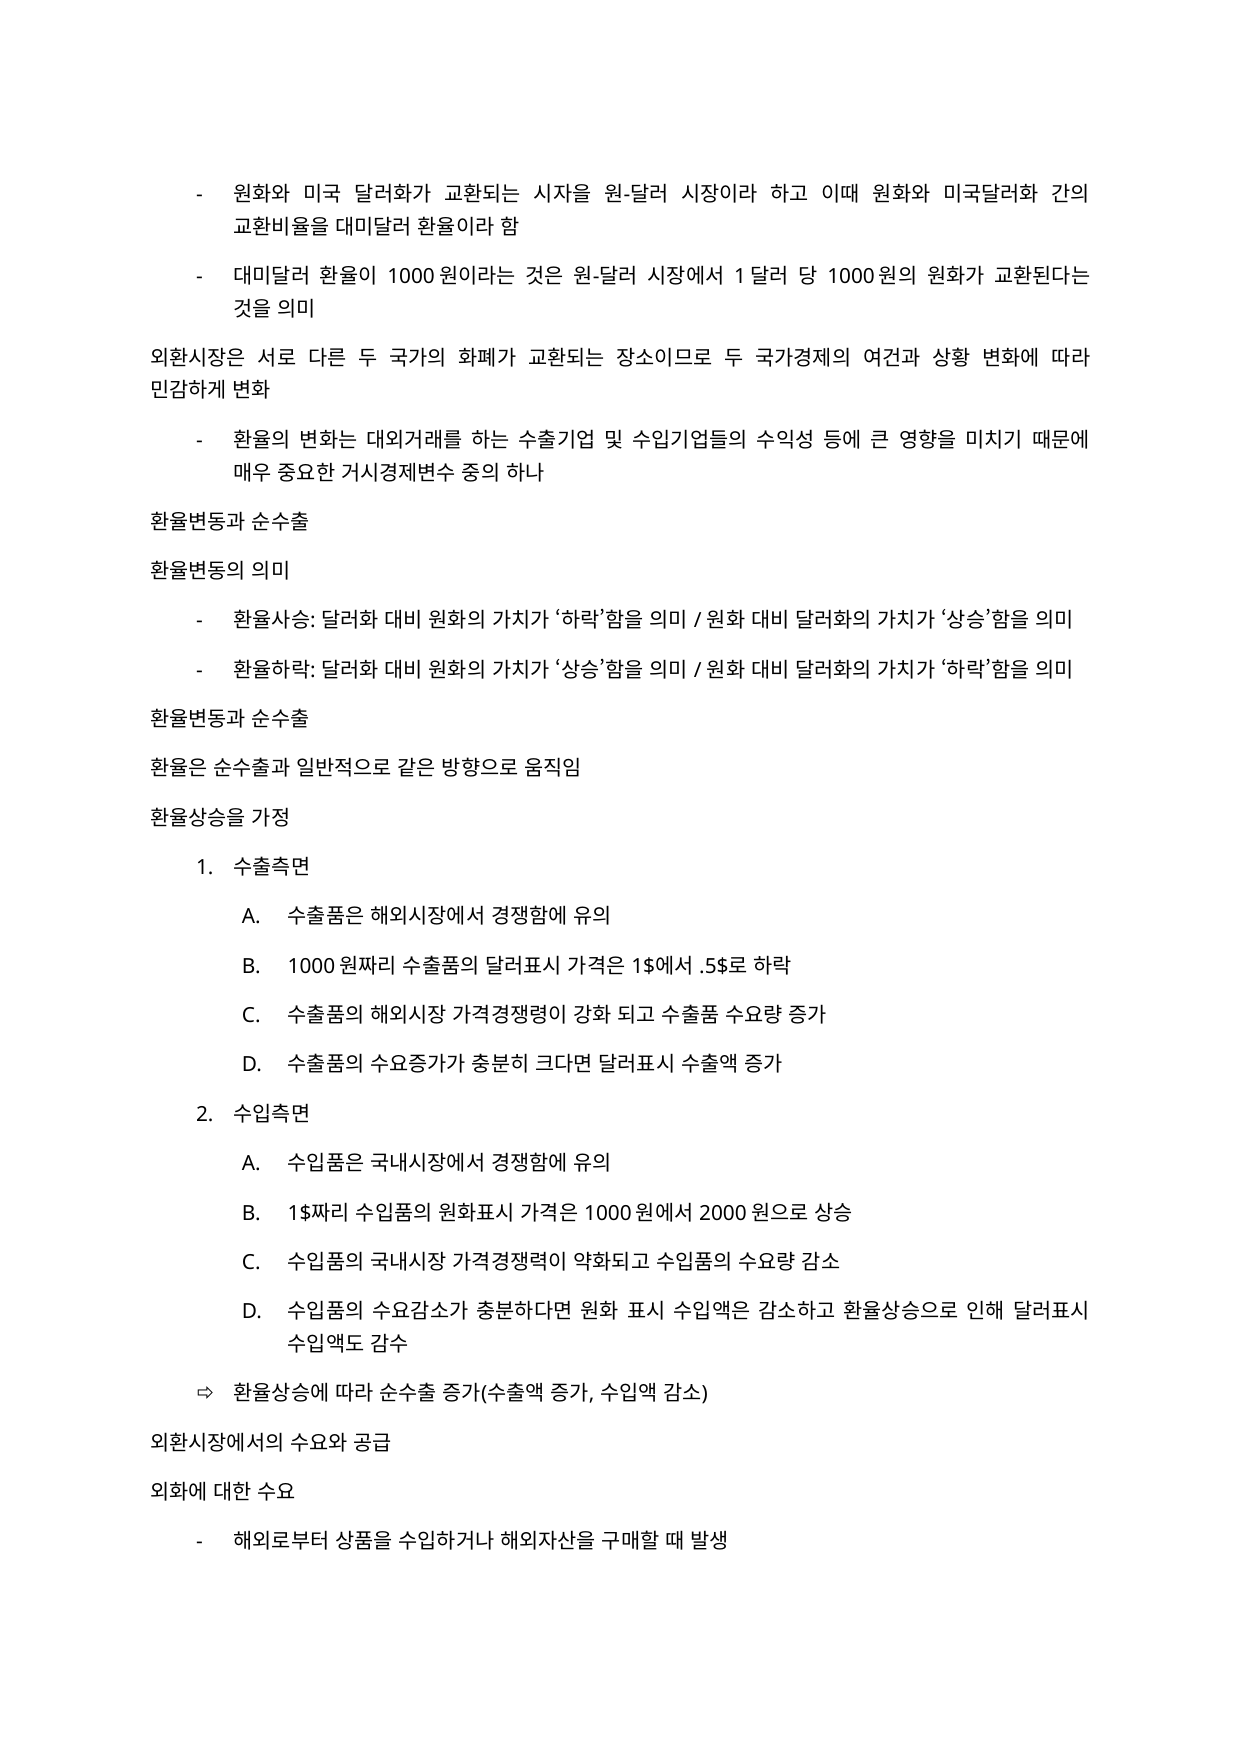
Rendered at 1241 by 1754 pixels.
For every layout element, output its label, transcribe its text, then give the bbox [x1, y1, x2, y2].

list 수입품의 수요감소가 충분하다면 원화 표시 수입액은 감소하고 환율상승으로 인해 달러표시 수입액도 감수 [242, 1294, 1090, 1357]
text 환율변동의 의미 [150, 554, 1090, 584]
list 해외로부터 상품을 수입하거나 해외자산을 구매할 때 발생 [196, 1524, 1090, 1555]
list 환율사승: 달러화 대비 원화의 가치가 ‘하락’함을 의미 / 원화 대비 달러화의 가치가 ‘상승’함을 의미 [196, 603, 1090, 634]
list 수출품의 해외시장 가격경쟁령이 강화 되고 수출품 수요량 증가 [242, 998, 1090, 1028]
list 환율상승에 따라 순수출 증가(수출액 증가, 수입액 감소) [196, 1376, 1090, 1407]
text 환율변동과 순수출 [150, 702, 1090, 732]
list 수입품은 국내시장에서 경쟁함에 유의 [242, 1146, 1090, 1177]
list 수출측면 [196, 850, 1090, 880]
list 수입품의 국내시장 가격경쟁력이 약화되고 수입품의 수요량 감소 [242, 1245, 1090, 1275]
list 원화와 미국 달러화가 교환되는 시자을 원-달러 시장이라 하고 이때 원화와 미국달러화 간의 교환비율을 대미달러 환율이라 함 [196, 177, 1090, 240]
text 환율은 순수출과 일반적으로 같은 방향으로 움직임 [150, 752, 1090, 782]
list 1$짜리 수입품의 원화표시 가격은 1000원에서 2000원으로 상승 [242, 1196, 1090, 1226]
list 환율하락: 달러화 대비 원화의 가치가 ‘상승’함을 의미 / 원화 대비 달러화의 가치가 ‘하락’함을 의미 [196, 653, 1090, 683]
list 환율의 변화는 대외거래를 하는 수출기업 및 수입기업들의 수익성 등에 큰 영향을 미치기 때문에 매우 중요한 거시경제변수 중의 하나 [196, 423, 1090, 486]
text 외환시장에서의 수요와 공급 [150, 1426, 1090, 1456]
list 수입측면 [196, 1097, 1090, 1127]
text 외환시장은 서로 다른 두 국가의 화폐가 교환되는 장소이므로 두 국가경제의 여건과 상황 변화에 따라 민감하게 변화 [150, 341, 1090, 404]
list 대미달러 환율이 1000원이라는 것은 원-달러 시장에서 1달러 당 1000원의 원화가 교환된다는 것을 의미 [196, 259, 1090, 322]
text 외화에 대한 수요 [150, 1475, 1090, 1505]
list 수출품의 수요증가가 충분히 크다면 달러표시 수출액 증가 [242, 1048, 1090, 1078]
list 1000원짜리 수출품의 달러표시 가격은 1$에서 .5$로 하락 [242, 949, 1090, 979]
list 수출품은 해외시장에서 경쟁함에 유의 [242, 899, 1090, 930]
text 환율상승을 가정 [150, 801, 1090, 831]
text 환율변동과 순수출 [150, 505, 1090, 535]
